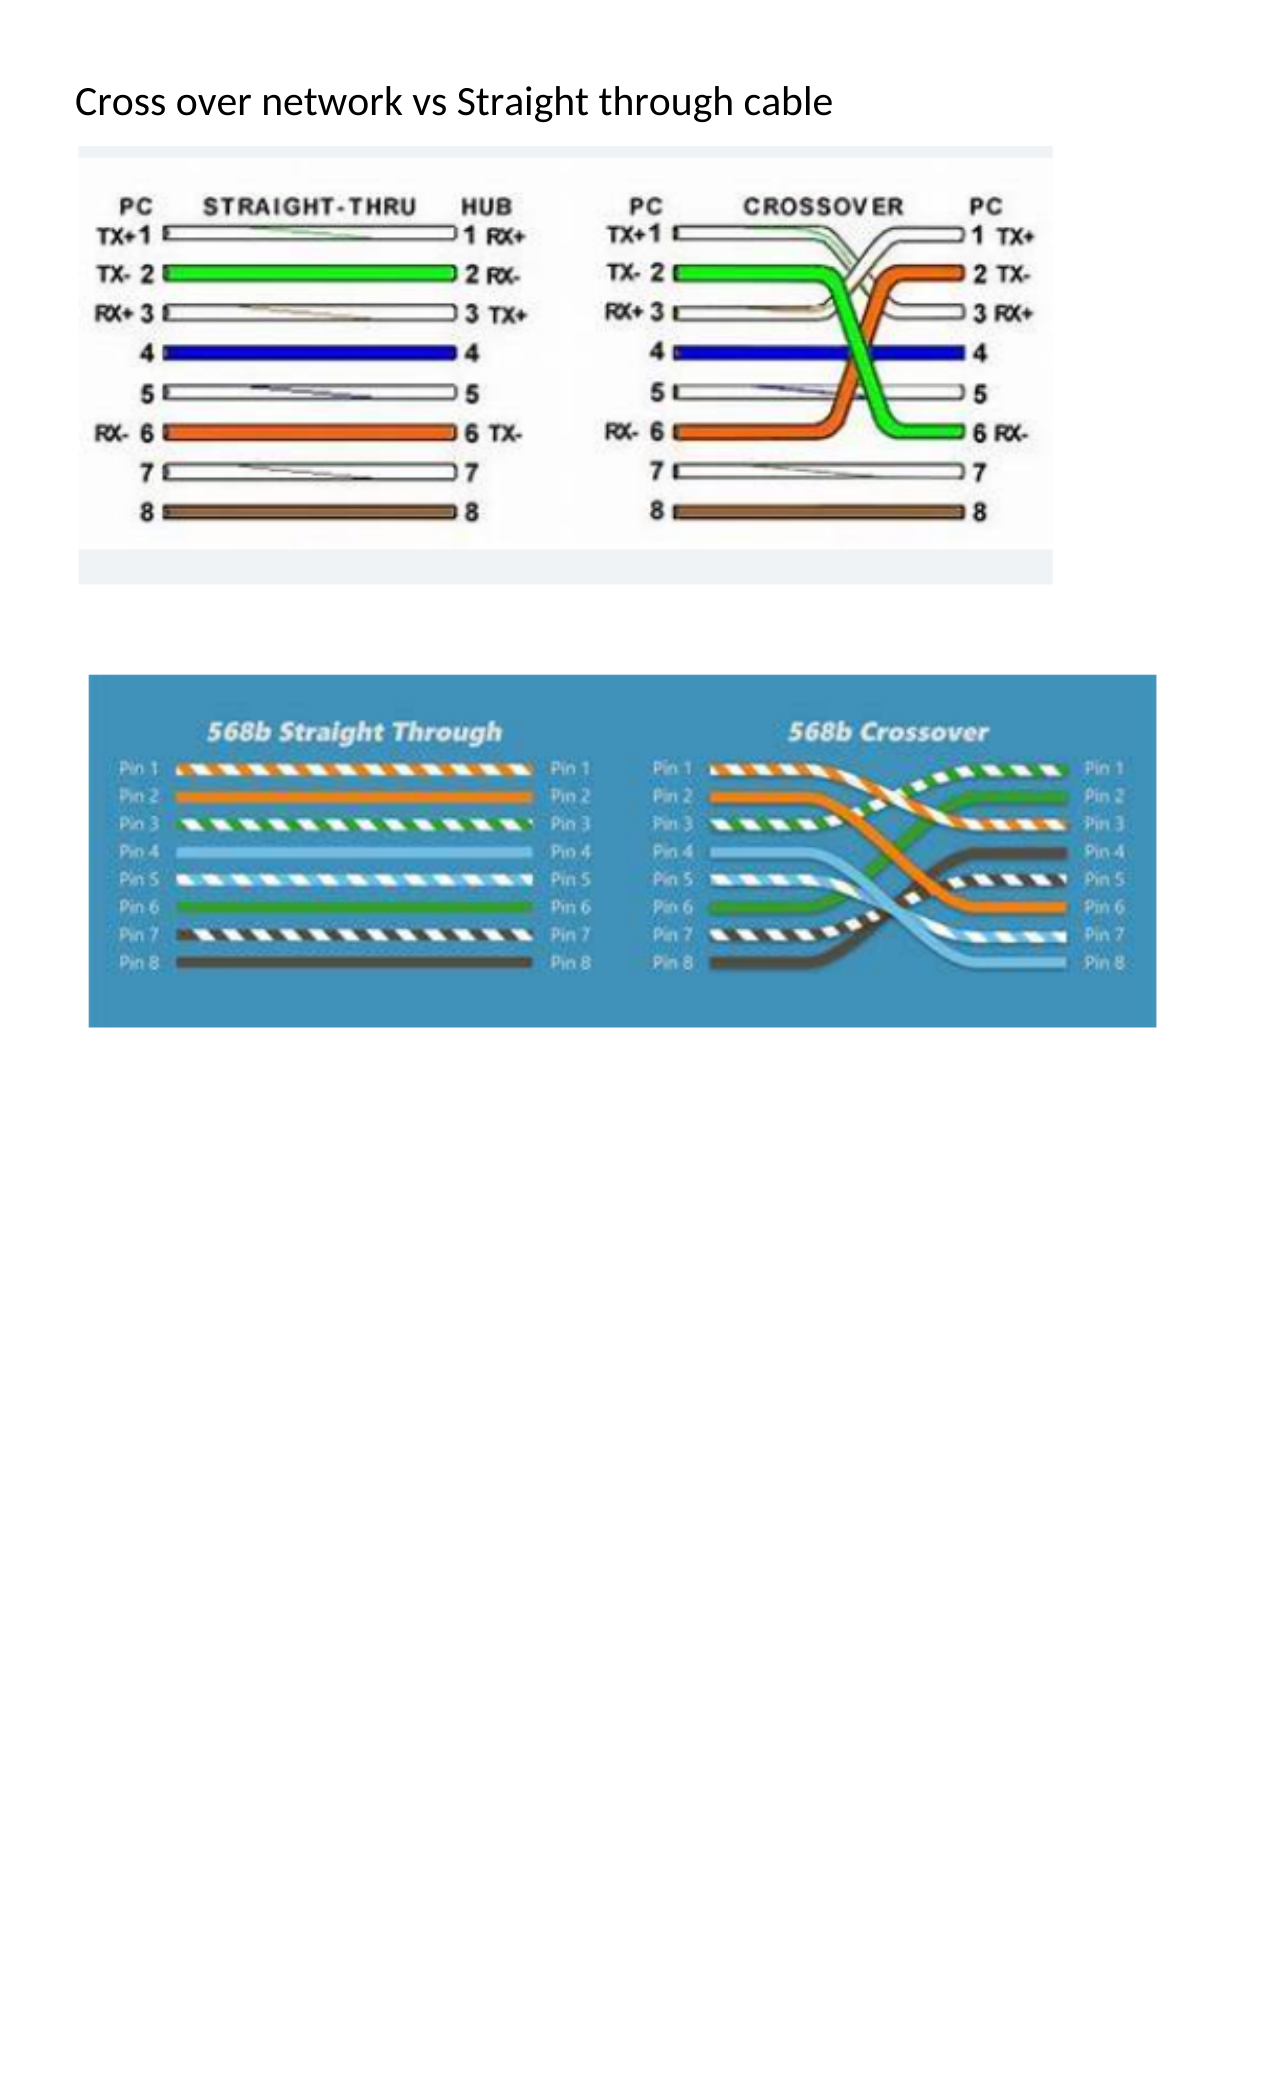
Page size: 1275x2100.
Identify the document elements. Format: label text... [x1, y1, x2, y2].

picture [75, 650, 1177, 1056]
text Cross over network vs Straight through cable [75, 75, 1200, 126]
picture [75, 146, 1090, 632]
